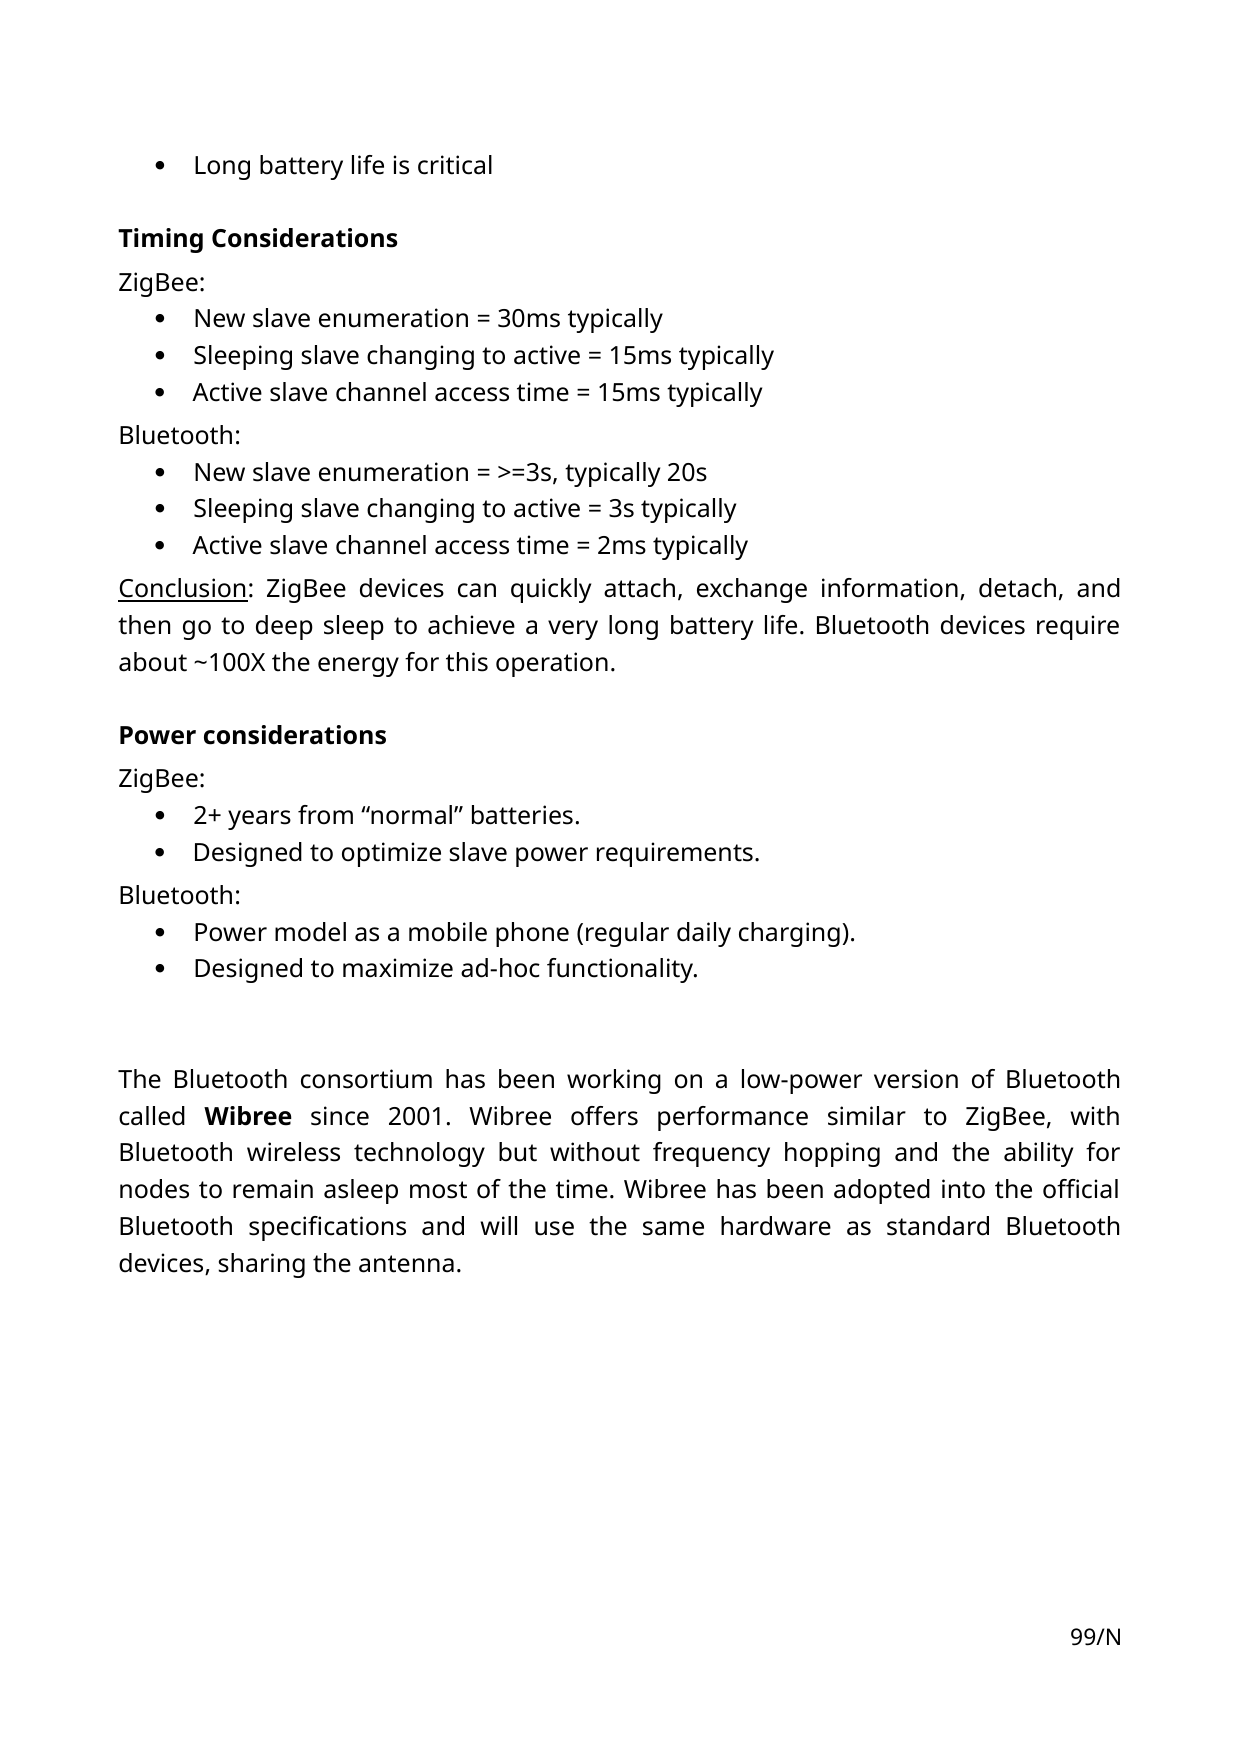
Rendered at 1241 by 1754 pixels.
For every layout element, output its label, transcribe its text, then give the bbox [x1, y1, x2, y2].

list Active slave channel access time = 2ms typically [155, 528, 1122, 562]
list New slave enumeration = >=3s, typically 20s [156, 454, 1122, 488]
list Designed to optimize slave power requirements. [155, 834, 1122, 868]
text Conclusion: ZigBee devices can quickly attach, exchange information, detach, and then go to deep sleep to achieve a very long battery life. Bluetooth devices require about ~100X the energy for this operation. [118, 571, 1122, 678]
list 2+ years from “normal” batteries. [156, 798, 1122, 832]
list Active slave channel access time = 15ms typically [155, 374, 1122, 408]
list Sleeping slave changing to active = 3s typically [156, 491, 1122, 525]
text Bluetooth: [118, 417, 1122, 452]
text Power considerations [118, 718, 1122, 752]
text Timing Considerations [118, 221, 1122, 255]
list Sleeping slave changing to active = 15ms typically [156, 338, 1122, 372]
text The Bluetooth consortium has been working on a low-power version of Bluetooth called Wibree since 2001. Wibree offers performance similar to ZigBee, with Bluetooth wireless technology but without frequency hopping and the ability for nodes to remain asleep most of the time. Wibree has been adopted into the official Bluetooth specifications and will use the same hardware as standard Bluetooth devices, sharing the antenna. [118, 1061, 1122, 1279]
text ZigBee: [118, 264, 1122, 298]
list New slave enumeration = 30ms typically [156, 301, 1122, 335]
list Power model as a mobile phone (regular daily charging). [156, 914, 1122, 948]
text ZigBee: [118, 761, 1122, 795]
text Bluetooth: [118, 877, 1122, 912]
list Designed to maximize ad-hoc functionality. [156, 951, 1122, 985]
list Long battery life is critical [156, 148, 1122, 182]
